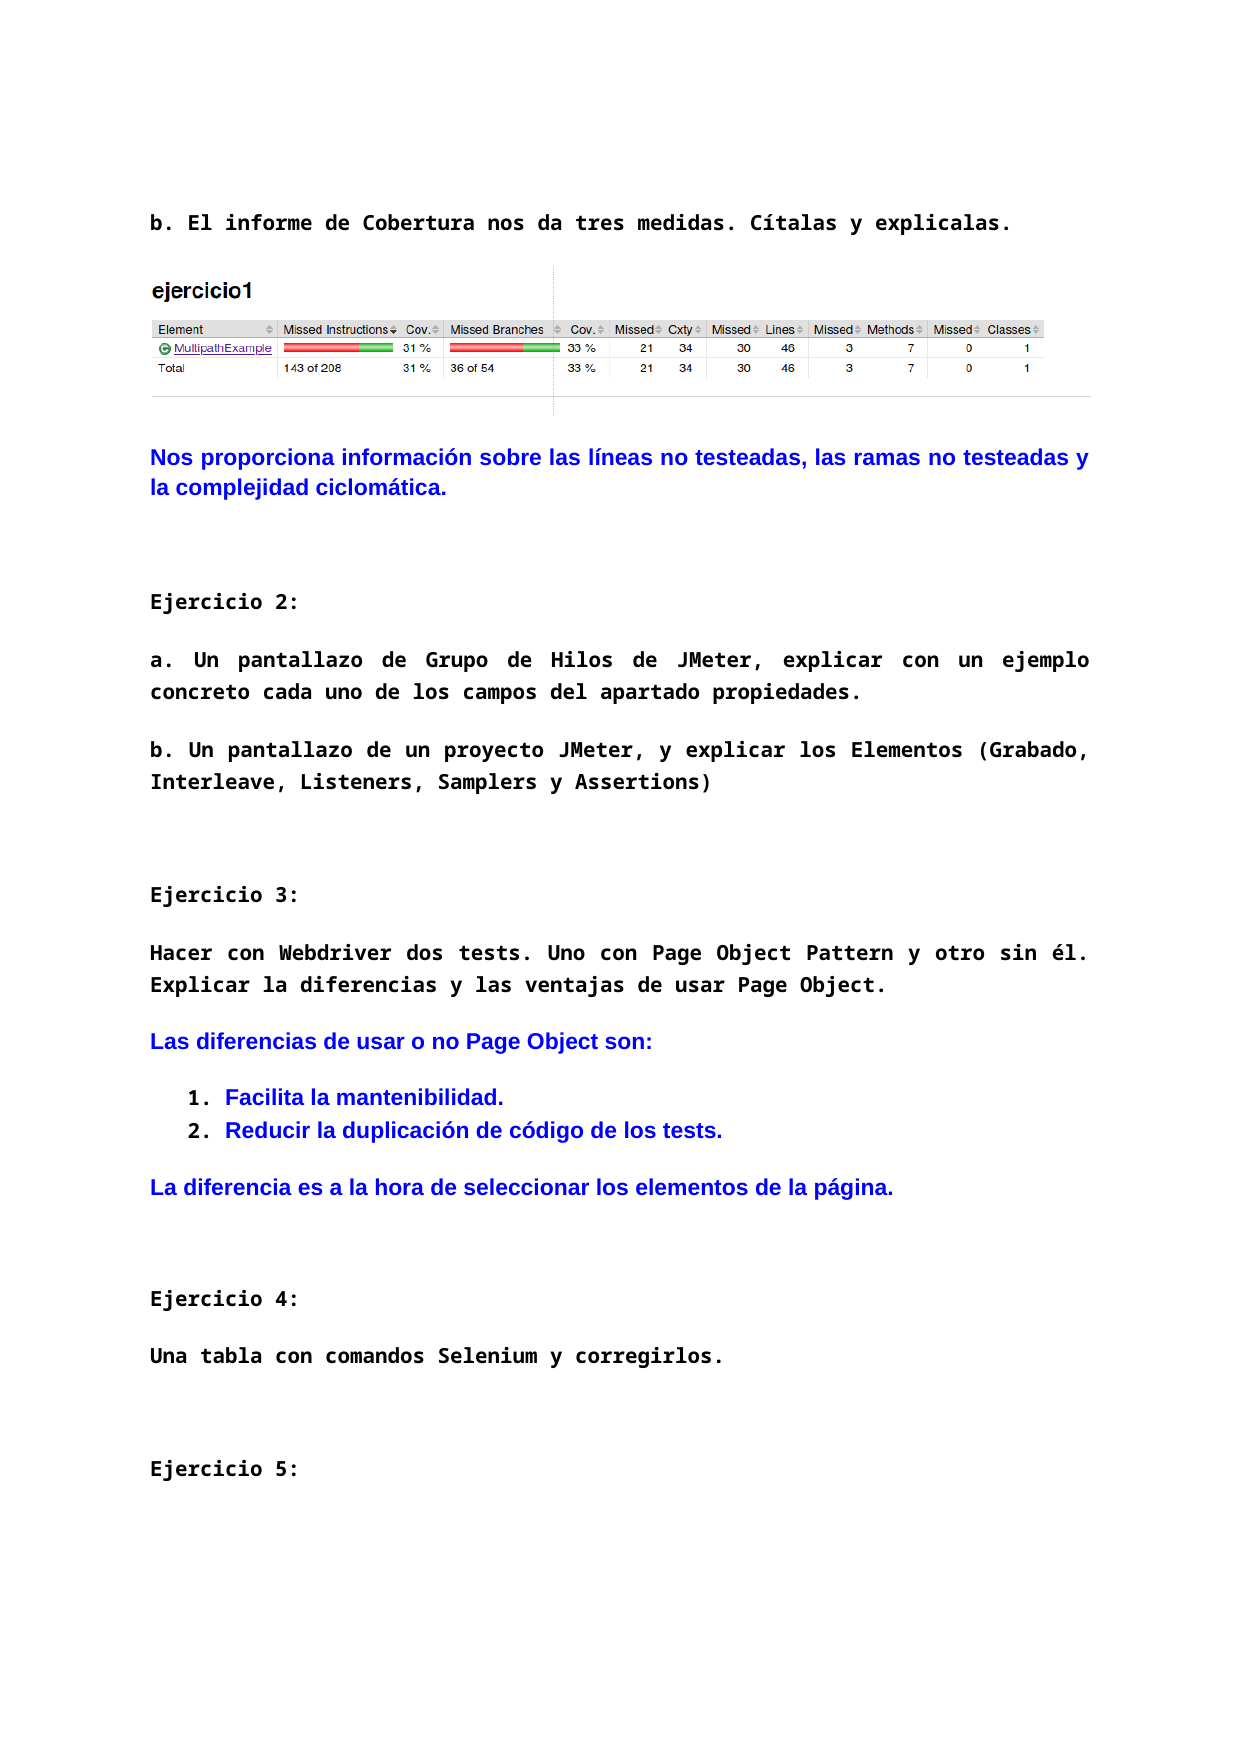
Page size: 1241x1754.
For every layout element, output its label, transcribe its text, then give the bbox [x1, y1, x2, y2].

text Las diferencias de usar o no Page Object son: [150, 1028, 1090, 1054]
text a. Un pantallazo de Grupo de Hilos de JMeter, explicar con un ejemplo concreto cada uno de los campos del apartado propiedades. [150, 645, 1090, 706]
text b. Un pantallazo de un proyecto JMeter, y explicar los Elementos (Grabado, Interleave, Listeners, Samplers y Assertions) [150, 735, 1090, 796]
list Reducir la duplicación de código de los tests. [187, 1116, 1090, 1144]
picture [150, 265, 1091, 416]
text b. El informe de Cobertura nos da tres medidas. Cítalas y explicalas. [150, 208, 1090, 236]
text Hacer con Webdriver dos tests. Uno con Page Object Pattern y otro sin él. Explicar la diferencias y las ventajas de usar Page Object. [150, 938, 1090, 999]
list Facilita la mantenibilidad. [187, 1083, 1090, 1112]
text Ejercicio 4: [150, 1284, 1090, 1312]
text Ejercicio 3: [150, 880, 1090, 909]
text Ejercicio 2: [150, 587, 1090, 616]
text Una tabla con comandos Selenium y corregirlos. [150, 1342, 1090, 1370]
text La diferencia es a la hora de seleccionar los elementos de la página. [150, 1173, 1090, 1200]
text Nos proporciona información sobre las líneas no testeadas, las ramas no testeadas y la complejidad ciclomática. [150, 444, 1090, 501]
text Ejercicio 5: [150, 1454, 1090, 1483]
